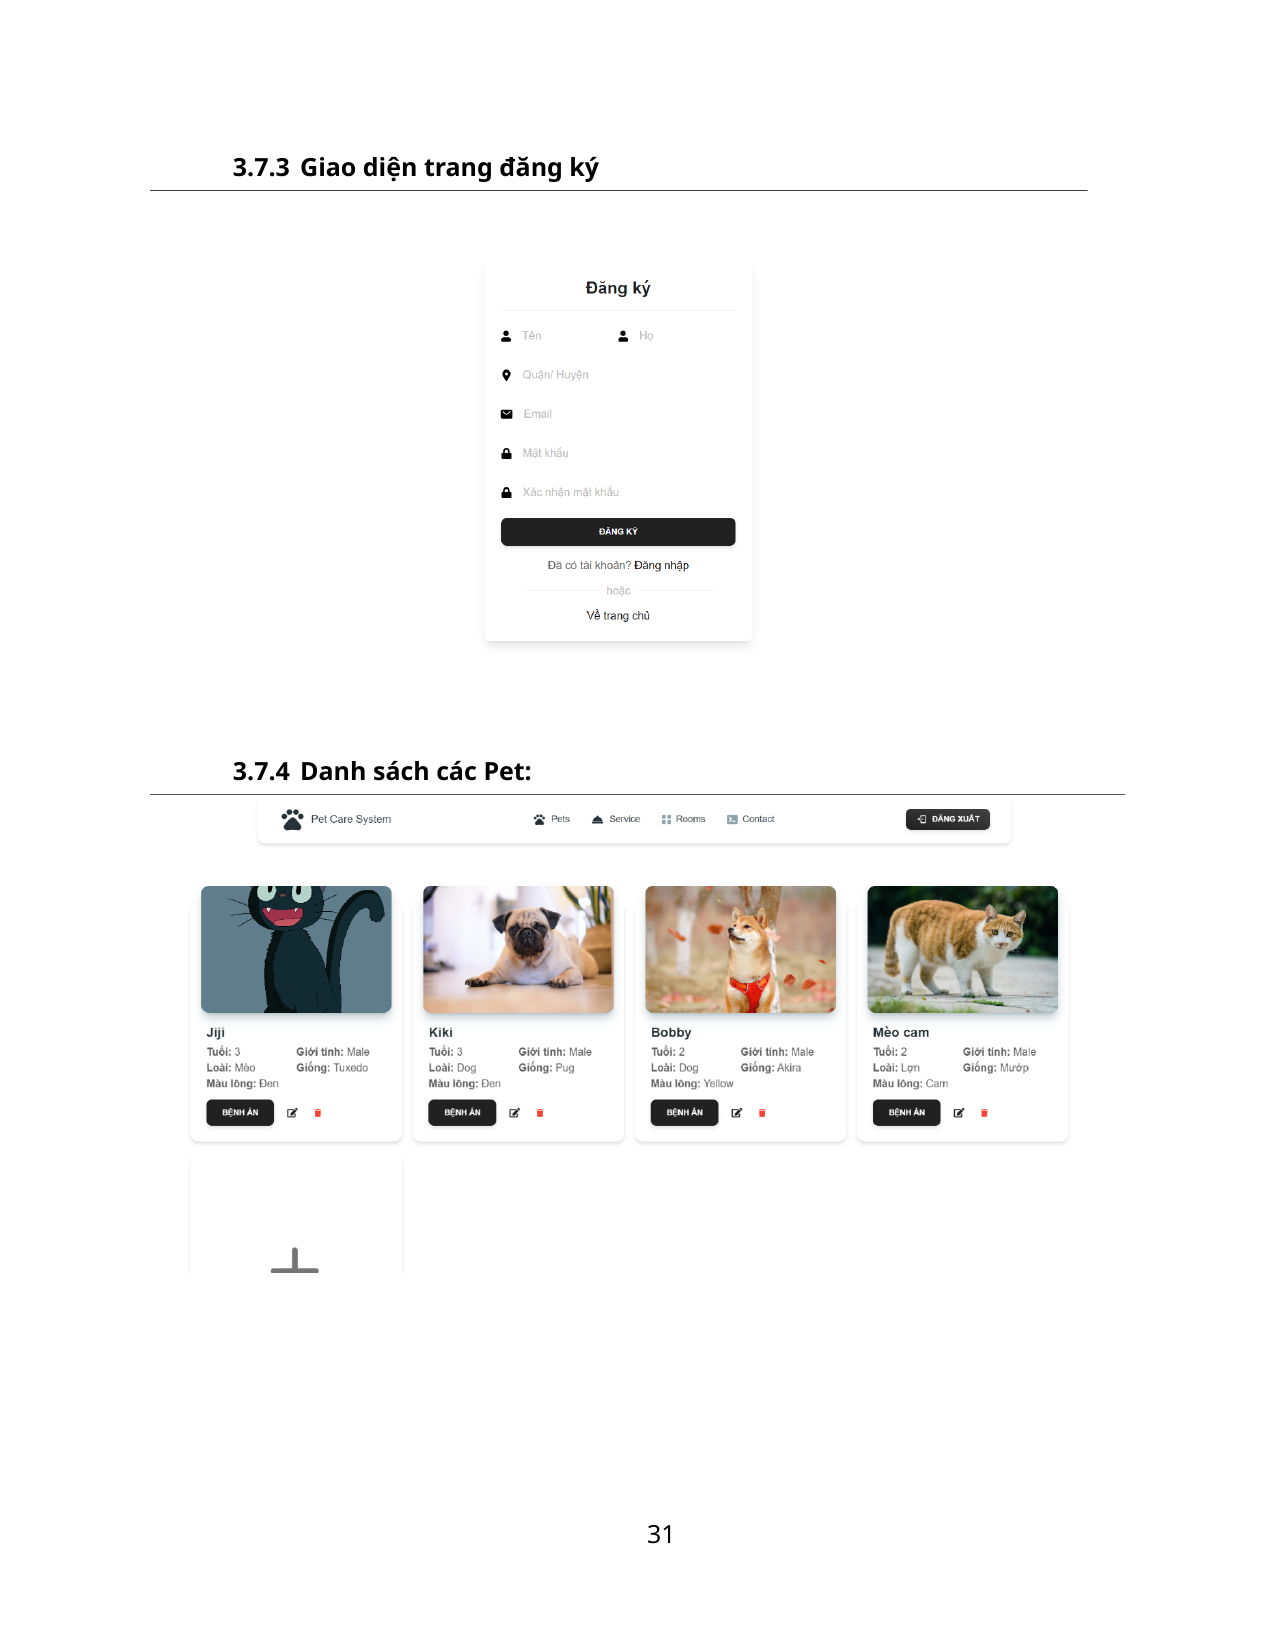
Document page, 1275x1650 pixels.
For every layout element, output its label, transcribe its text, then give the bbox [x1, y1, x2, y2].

picture [150, 794, 1125, 1273]
subtitle Danh sách các Pet: [185, 754, 1125, 788]
picture [150, 190, 1088, 702]
subtitle Giao diện trang đăng ký [185, 150, 1125, 184]
